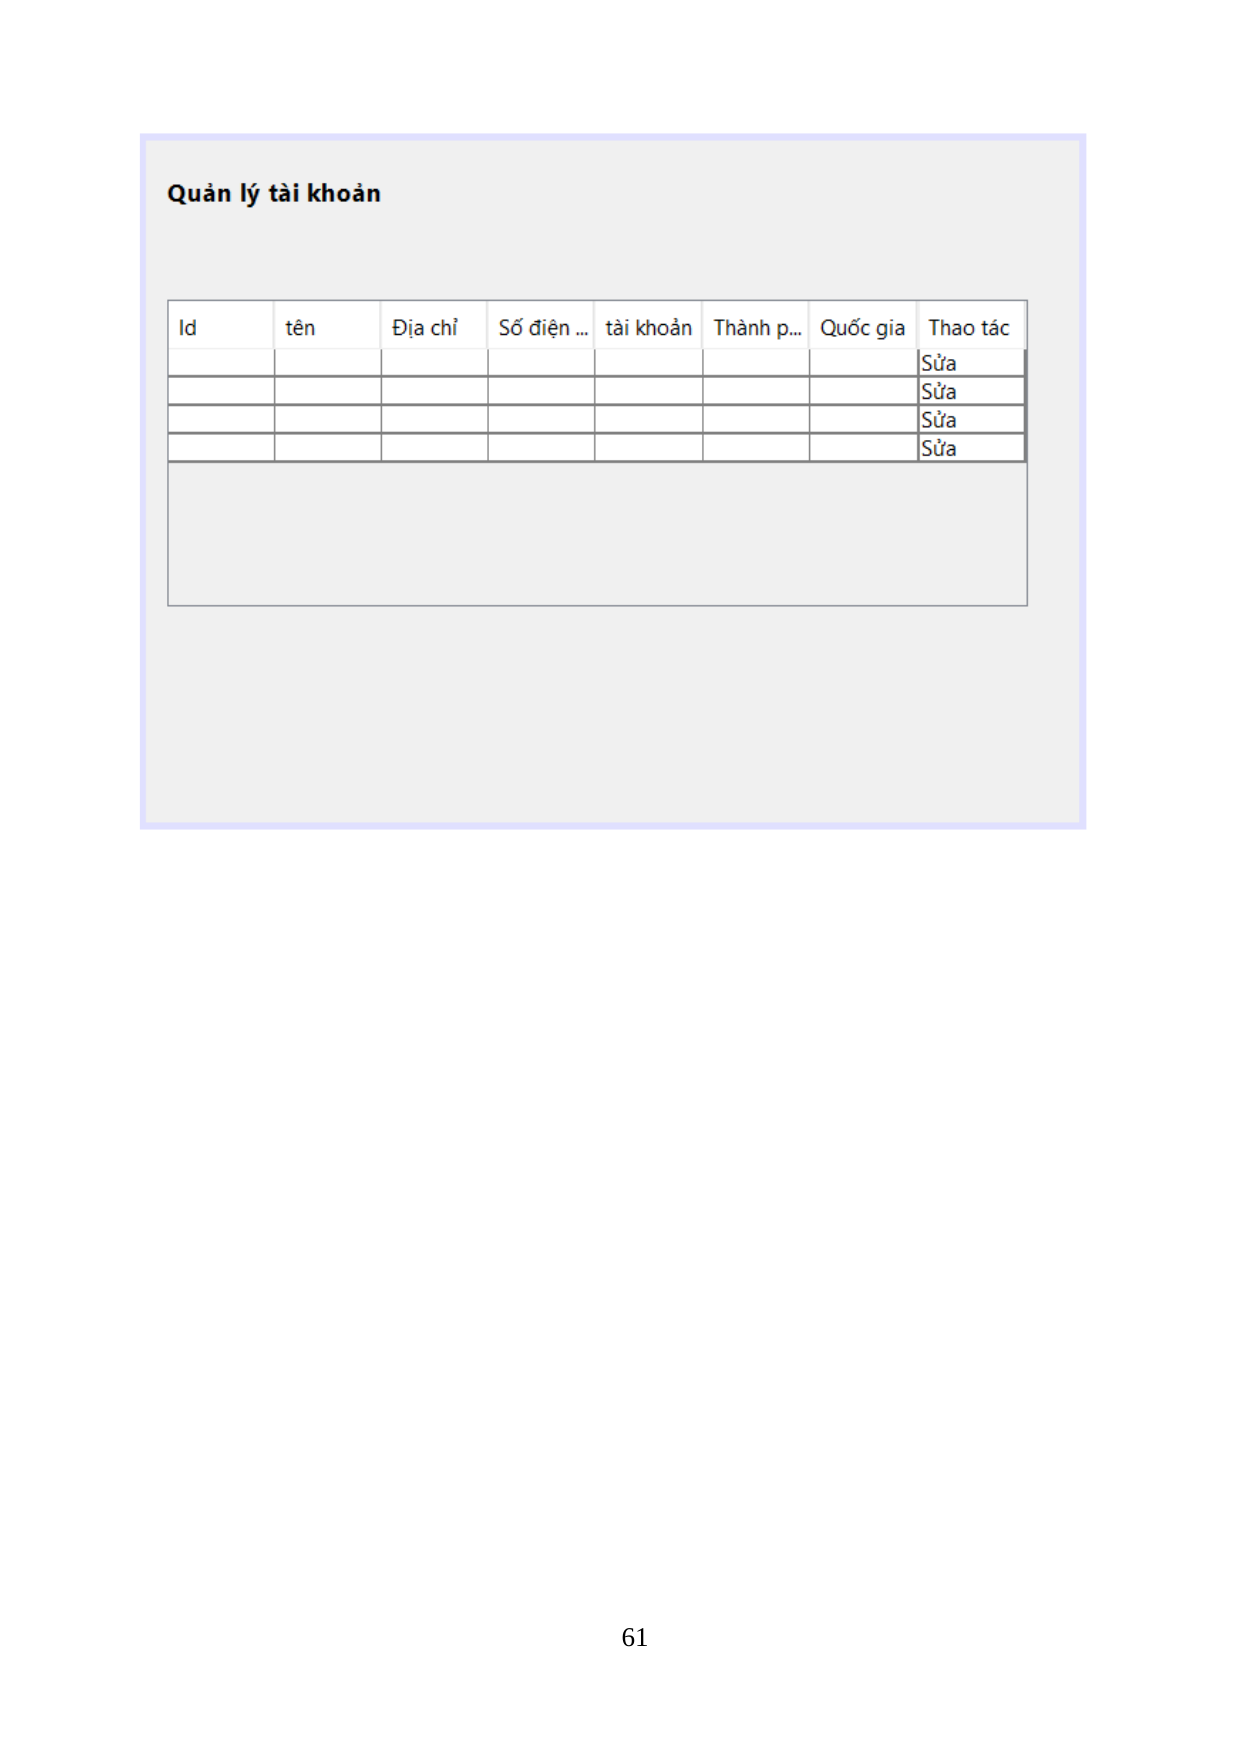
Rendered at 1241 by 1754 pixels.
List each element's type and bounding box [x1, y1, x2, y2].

picture [139, 118, 1115, 861]
